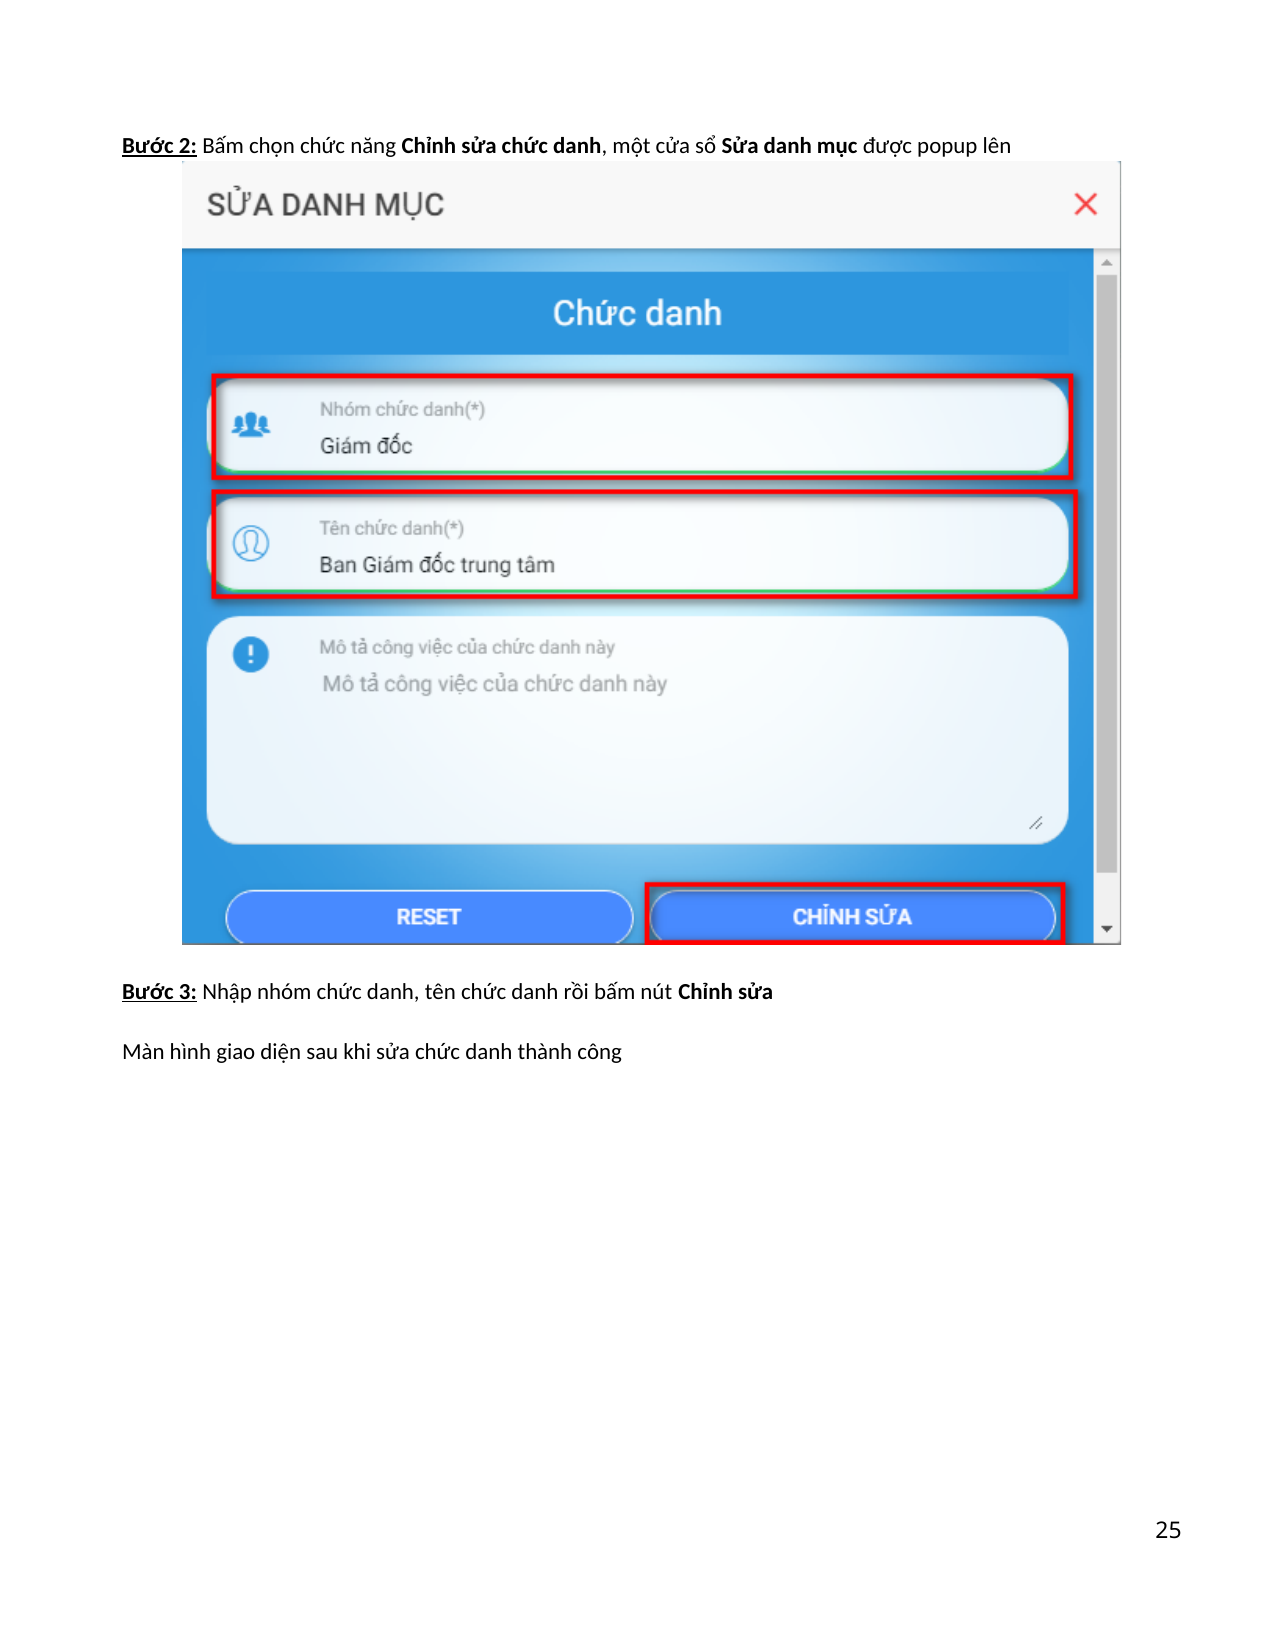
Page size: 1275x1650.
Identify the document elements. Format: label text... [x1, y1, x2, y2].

list Màn hình giao diện sau khi sửa chức danh thành công [122, 1037, 1181, 1065]
list Bước 2: Bấm chọn chức năng Chỉnh sửa chức danh, một cửa sổ Sửa danh mục được popup lên [122, 131, 1181, 159]
list Bước 3: Nhập nhóm chức danh, tên chức danh rồi bấm nút Chỉnh sửa [122, 977, 1181, 1005]
picture [182, 161, 1122, 945]
